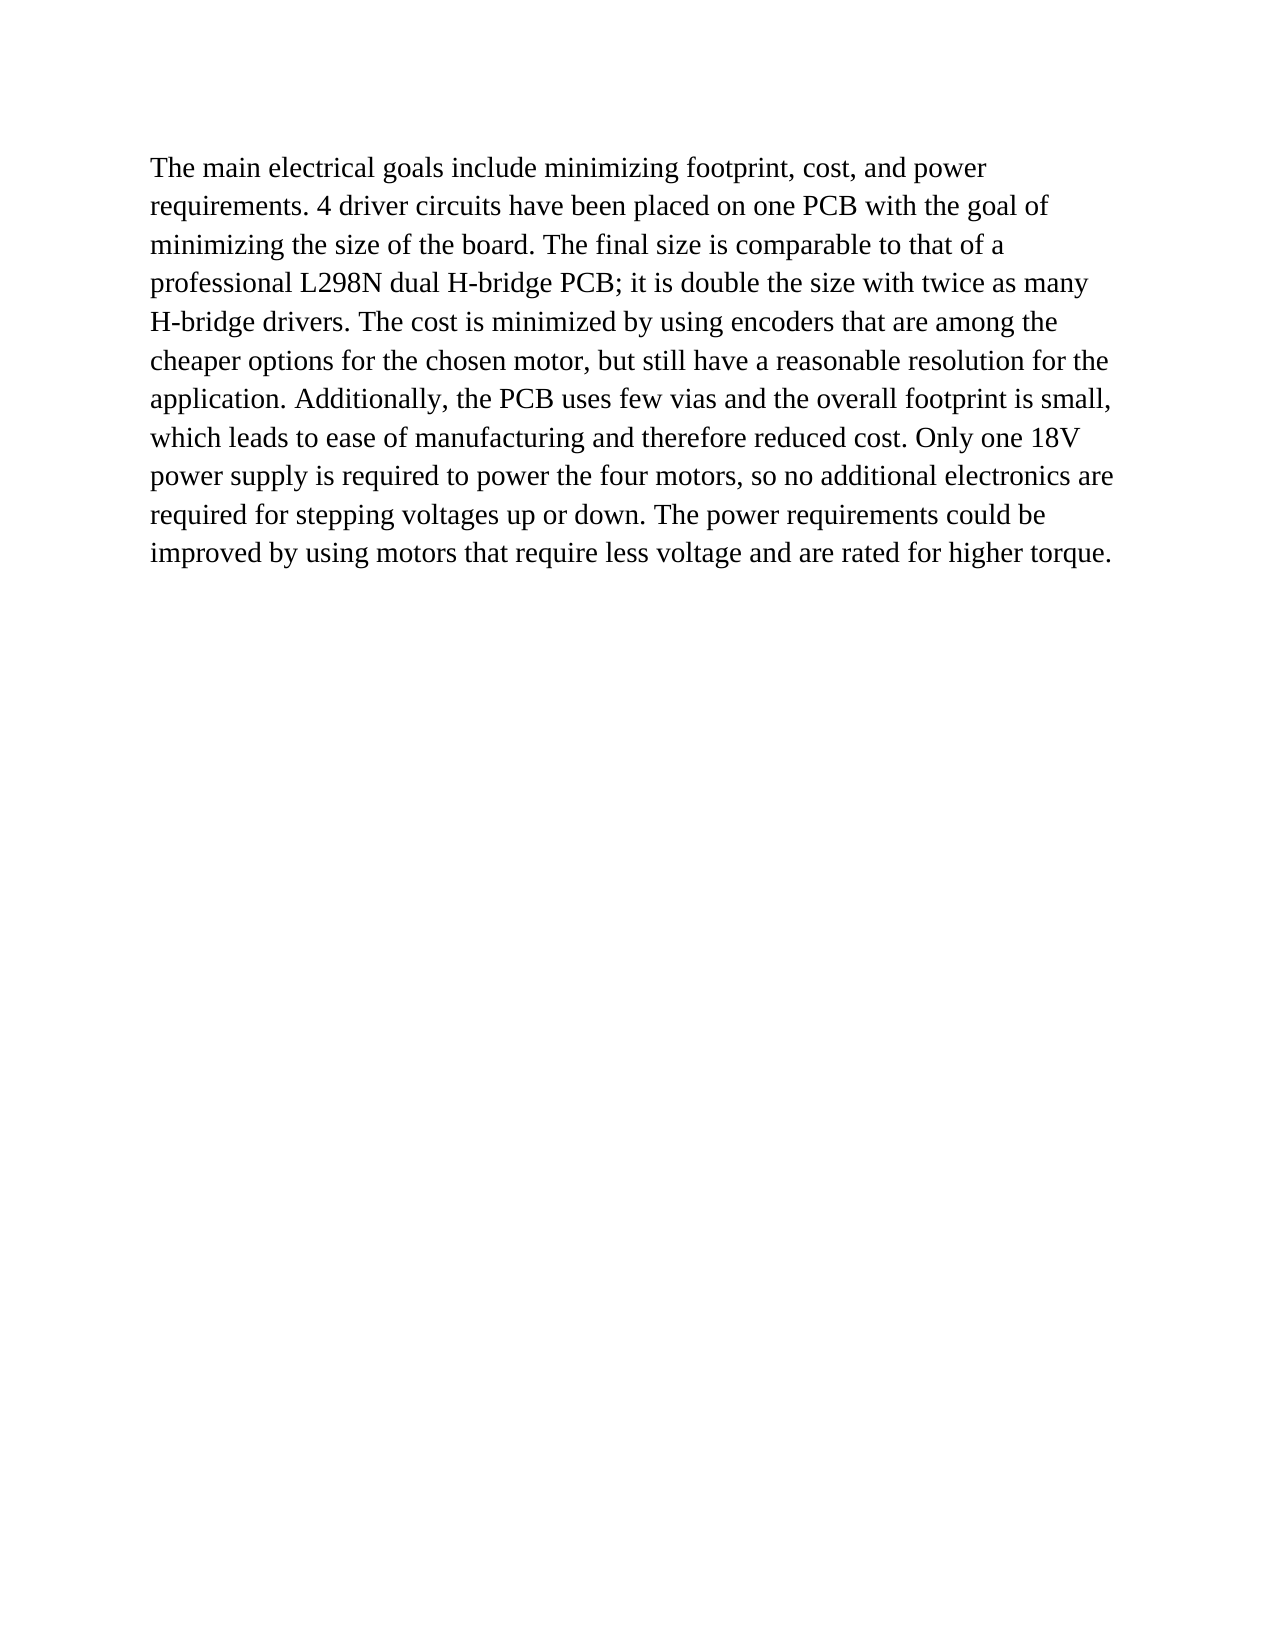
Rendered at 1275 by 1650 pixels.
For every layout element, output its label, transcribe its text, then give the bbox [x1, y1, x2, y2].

text The main electrical goals include minimizing footprint, cost, and power requirements. 4 driver circuits have been placed on one PCB with the goal of minimizing the size of the board. The final size is comparable to that of a professional L298N dual H-bridge PCB; it is double the size with twice as many H-bridge drivers. The cost is minimized by using encoders that are among the cheaper options for the chosen motor, but still have a reasonable resolution for the application. Additionally, the PCB uses few vias and the overall footprint is small, which leads to ease of manufacturing and therefore reduced cost. Only one 18V power supply is required to power the four motors, so no additional electronics are required for stepping voltages up or down. The power requirements could be improved by using motors that require less voltage and are rated for higher torque. [150, 150, 1125, 569]
